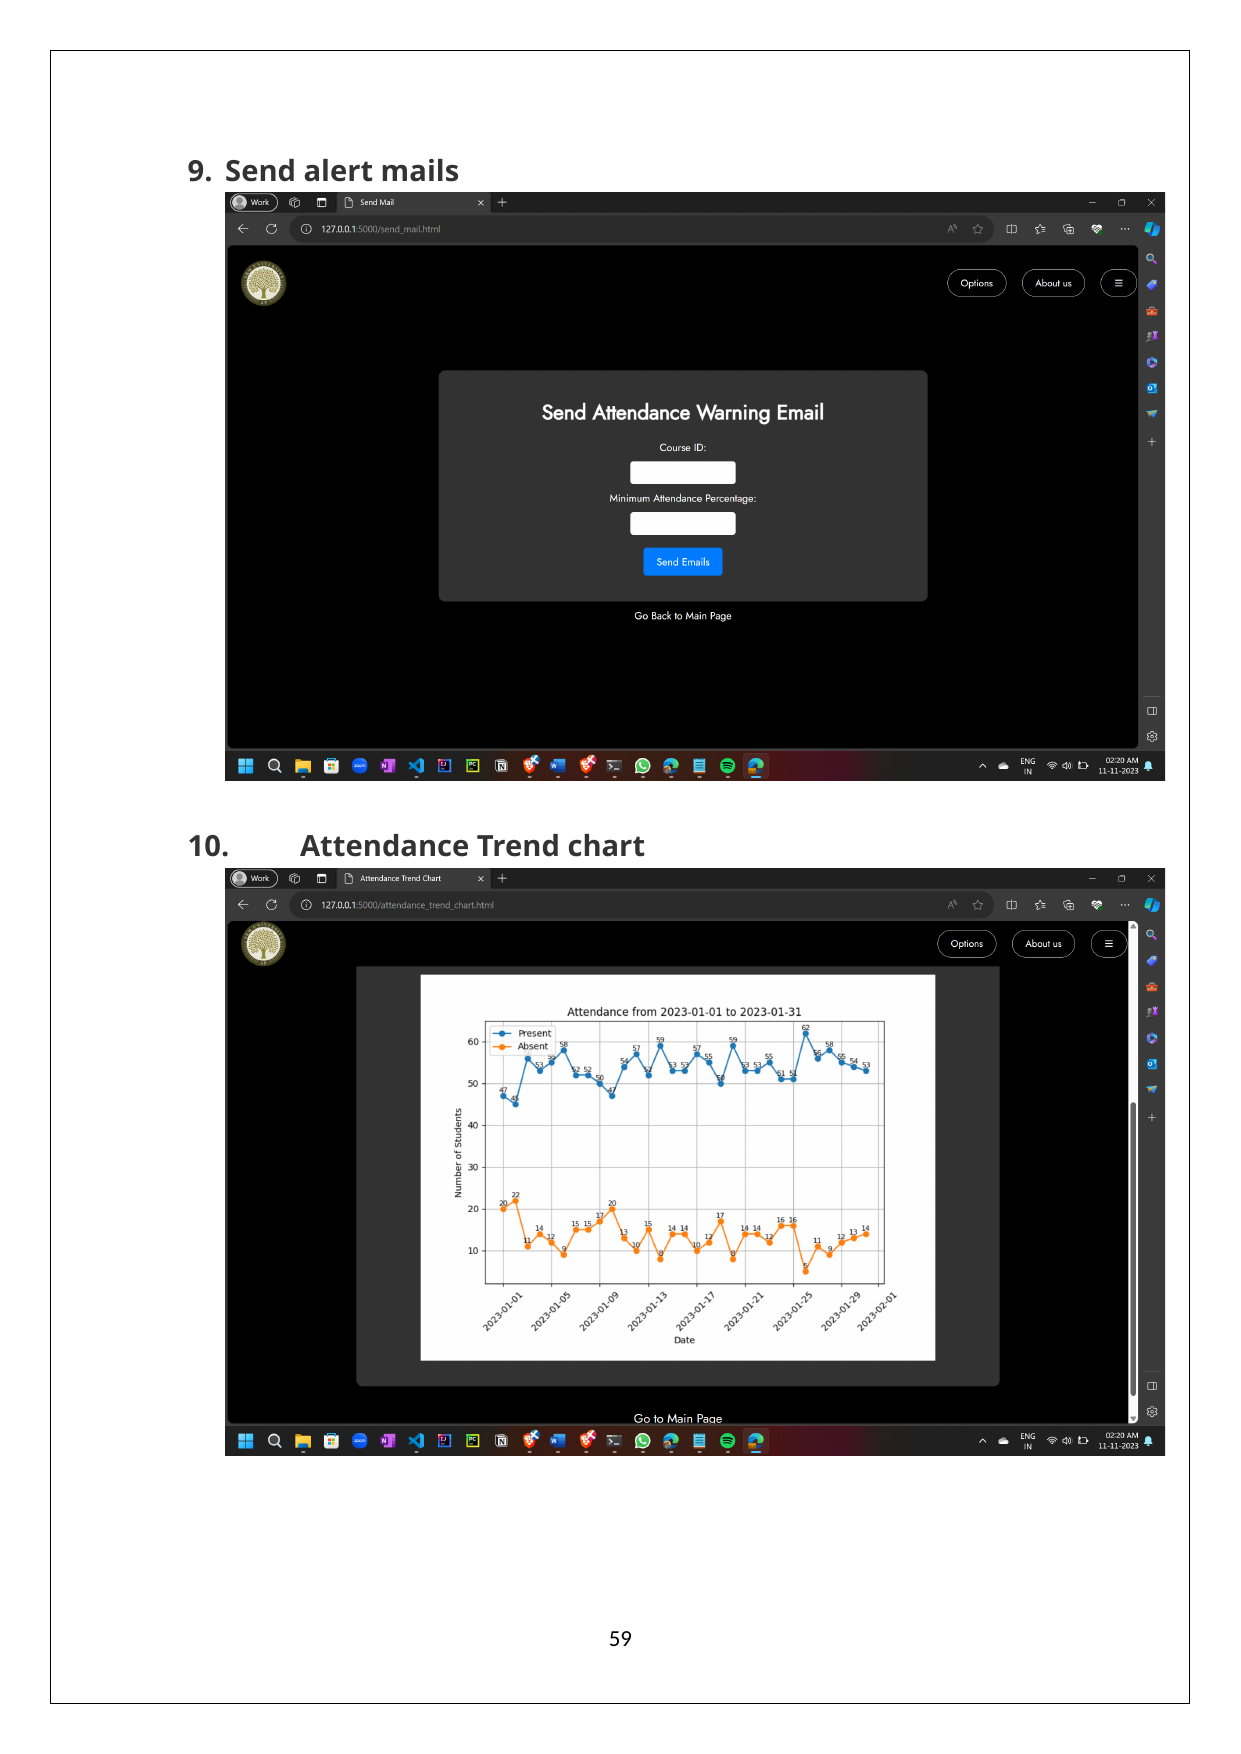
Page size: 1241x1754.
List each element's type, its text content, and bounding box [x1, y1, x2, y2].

picture [225, 868, 1166, 1456]
list Send alert mails [187, 150, 1090, 190]
picture [225, 192, 1166, 781]
list Attendance Trend chart [187, 825, 1090, 865]
